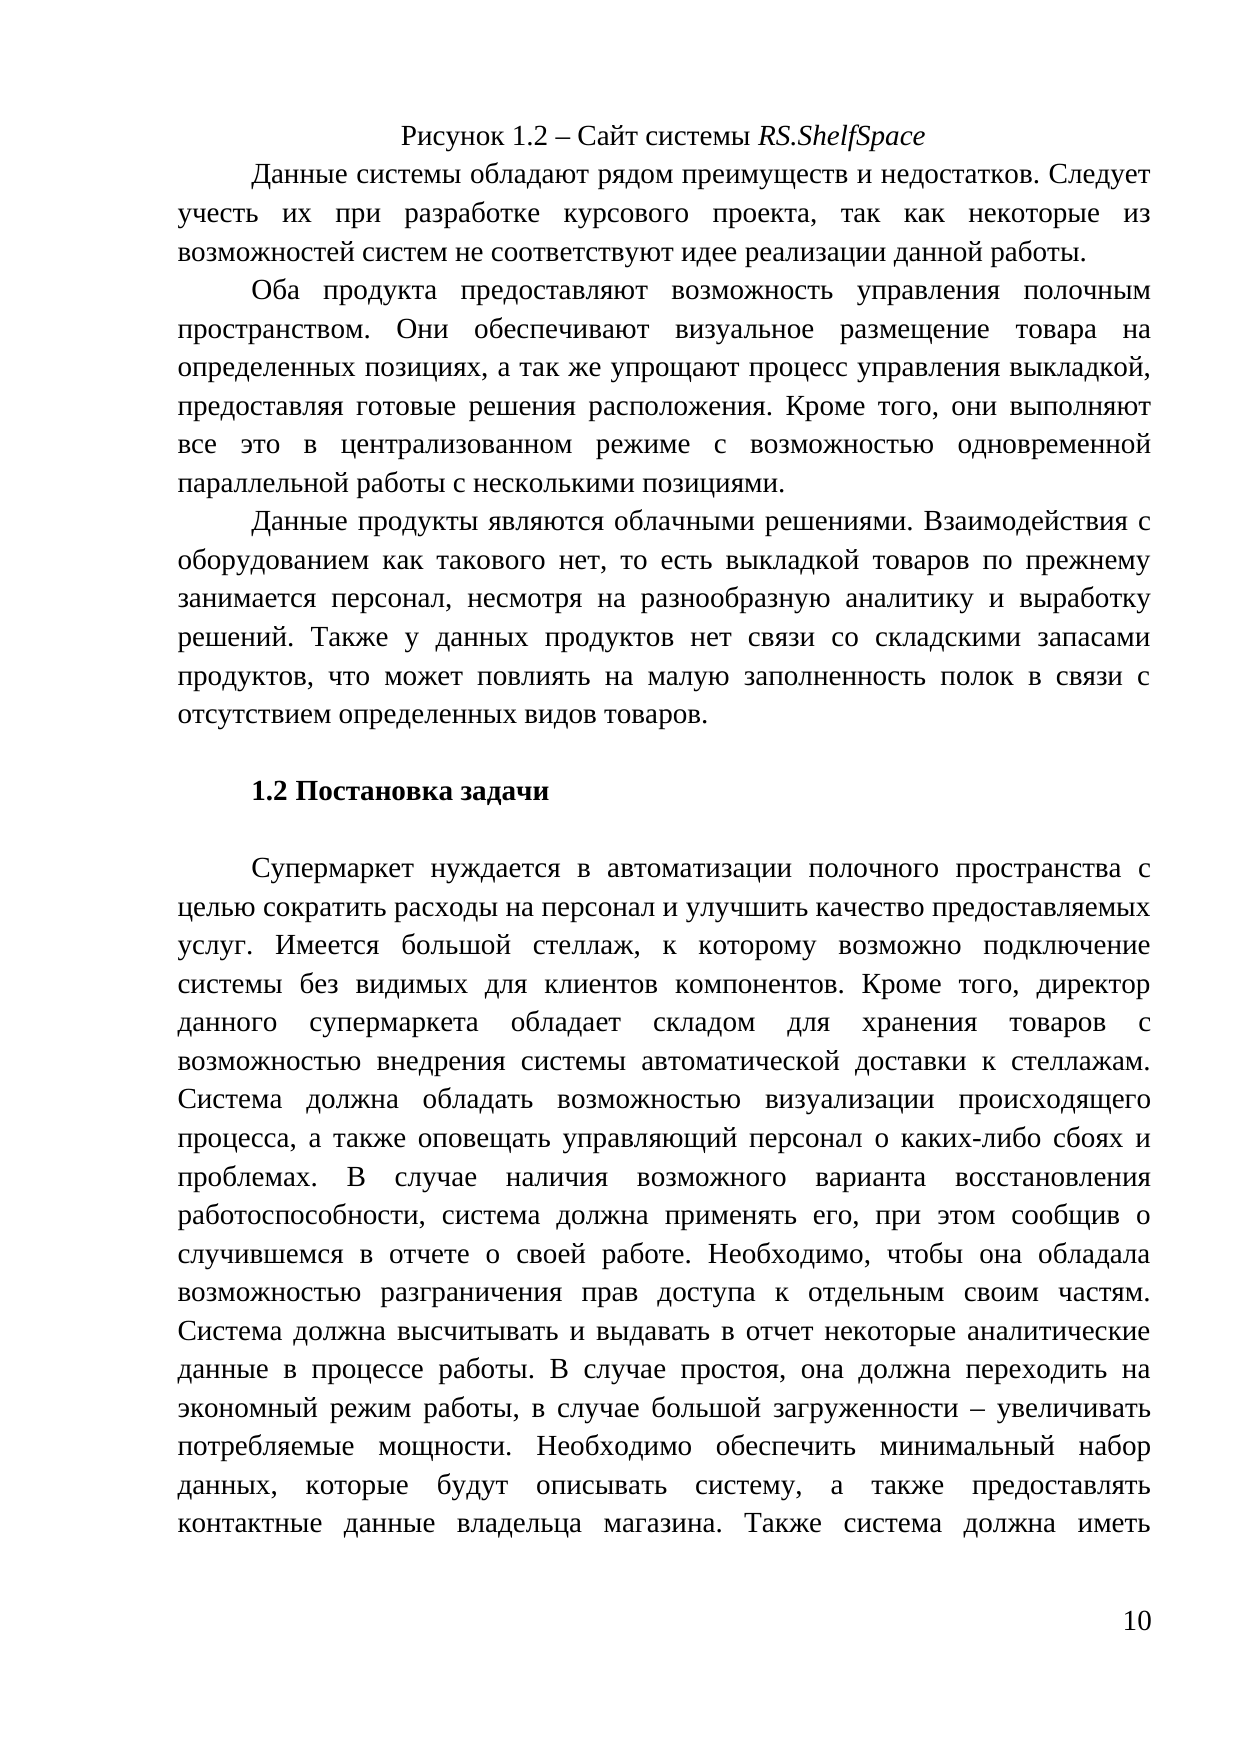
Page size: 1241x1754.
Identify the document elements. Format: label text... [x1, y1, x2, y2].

text Рисунок 1.2 – Сайт системы RS.ShelfSpace [177, 118, 1152, 152]
subtitle 1.2 Постановка задачи [251, 773, 1152, 807]
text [177, 850, 1152, 1539]
text Данные продукты являются облачными решениями. Взаимодействия с оборудованием как такового нет, то есть выкладкой товаров по прежнему занимается персонал, несмотря на разнообразную аналитику и выработку решений. Также у данных продуктов нет связи со складскими запасами продуктов, что может повлиять на малую заполненность полок в связи с отсутствием определенных видов товаров. [177, 503, 1152, 730]
text Оба продукта предоставляют возможность управления полочным пространством. Они обеспечивают визуальное размещение товара на определенных позициях, а так же упрощают процесс управления выкладкой, предоставляя готовые решения расположения. Кроме того, они выполняют все это в централизованном режиме с возможностью одновременной параллельной работы с несколькими позициями. [177, 272, 1152, 498]
text Данные системы обладают рядом преимуществ и недостатков. Следует учесть их при разработке курсового проекта, так как некоторые из возможностей систем не соответствуют идее реализации данной работы. [177, 157, 1152, 267]
